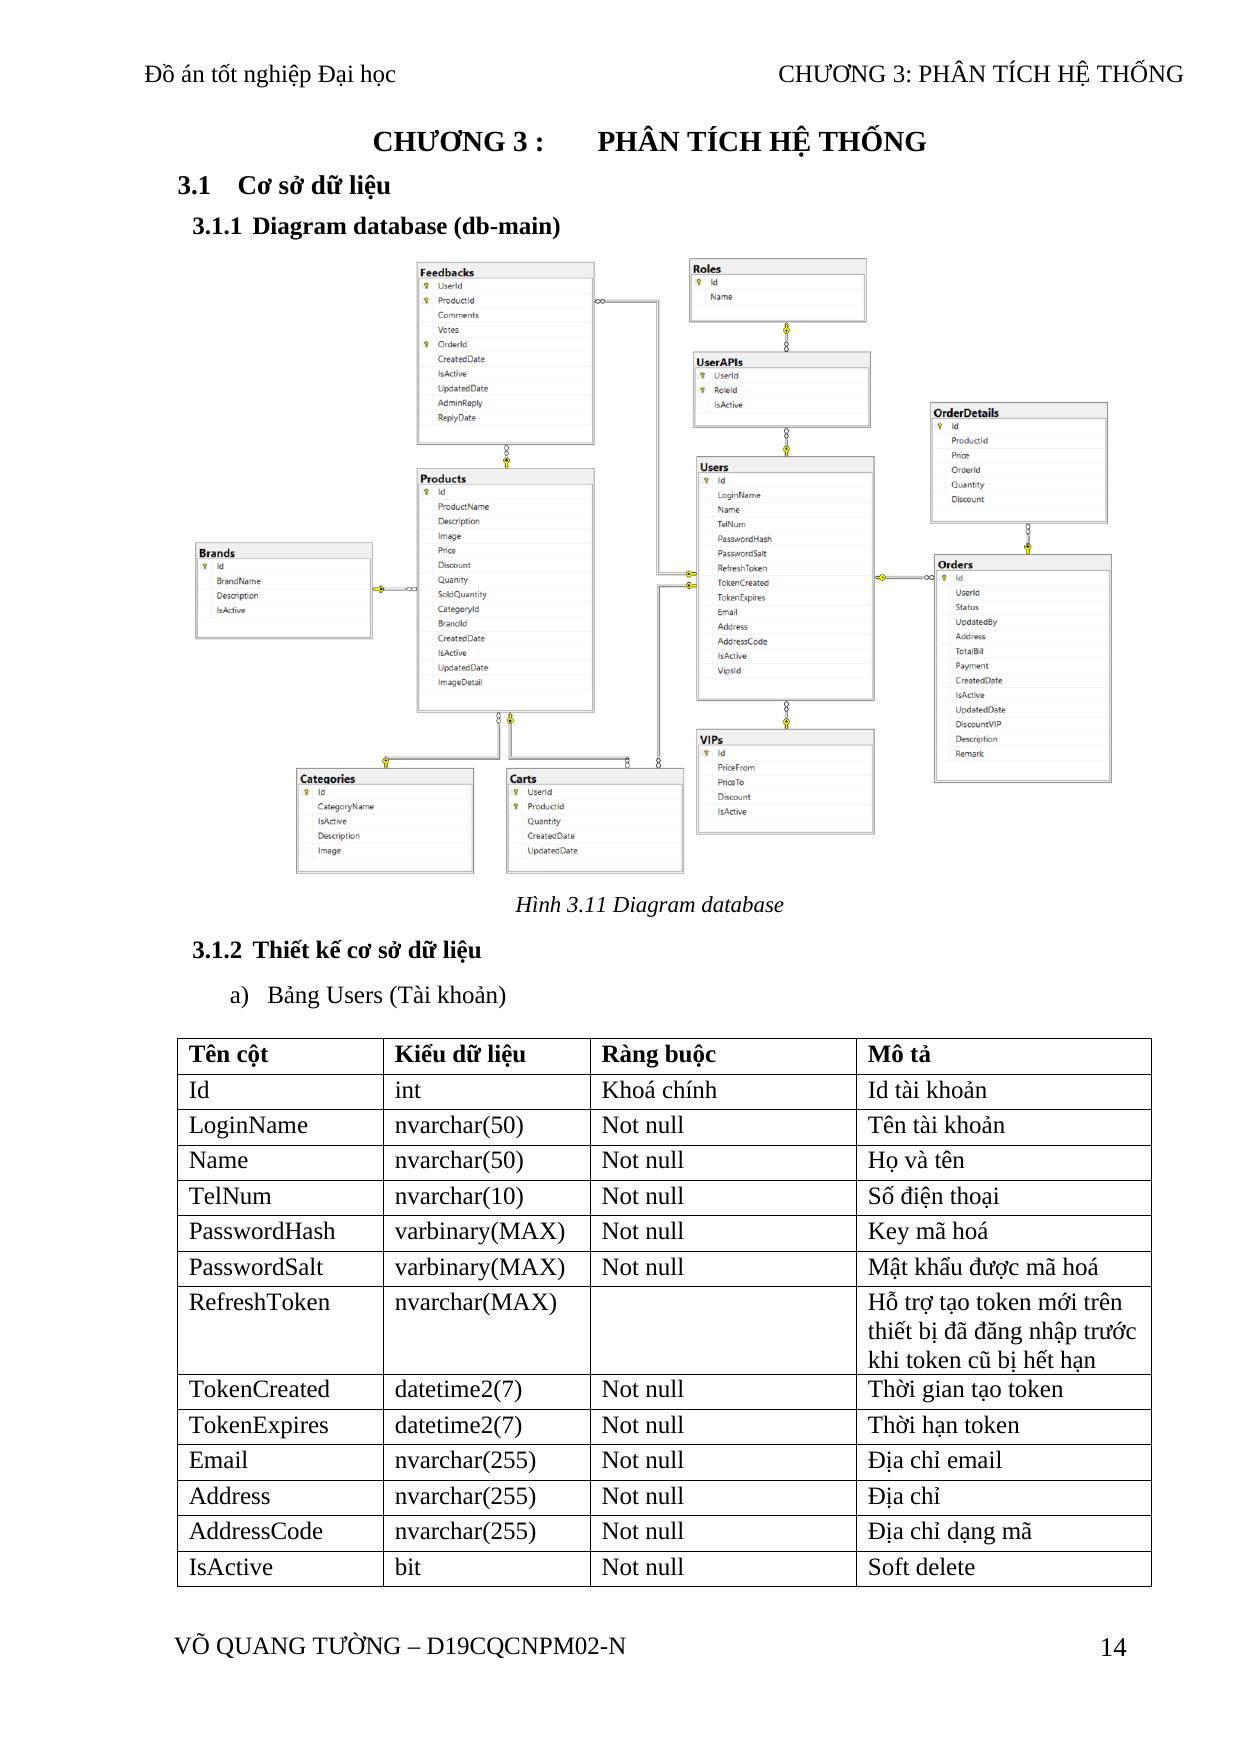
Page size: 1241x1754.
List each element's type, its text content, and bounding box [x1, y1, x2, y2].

table_cell Not null [591, 1410, 856, 1444]
table_cell Not null [591, 1146, 856, 1180]
table_cell Họ và tên [857, 1146, 1151, 1180]
subtitle PHÂN TÍCH HỆ THỐNG [177, 124, 1122, 158]
table_cell Not null [591, 1181, 856, 1215]
table_header Mô tả [857, 1039, 1151, 1074]
table_cell TokenExpires [178, 1410, 383, 1444]
table_cell Not null [591, 1110, 856, 1144]
table_cell nvarchar(50) [384, 1146, 590, 1180]
subtitle Diagram database (db-main) [192, 211, 1122, 240]
table_cell Thời gian tạo token [857, 1375, 1151, 1409]
table_header Kiểu dữ liệu [384, 1039, 590, 1074]
table_cell nvarchar(255) [384, 1445, 590, 1480]
table_cell int [384, 1075, 590, 1109]
table_cell datetime2(7) [384, 1375, 590, 1409]
table_cell Email [178, 1445, 383, 1480]
table_cell RefreshToken [178, 1287, 383, 1373]
table_cell PasswordHash [178, 1216, 383, 1251]
table_cell TokenCreated [178, 1375, 383, 1409]
table_cell Mật khẩu được mã hoá [857, 1252, 1151, 1286]
table_cell varbinary(MAX) [384, 1216, 590, 1251]
table_header Tên cột [178, 1039, 383, 1074]
table_cell nvarchar(MAX) [384, 1287, 590, 1373]
table_cell Not null [591, 1375, 856, 1409]
table_cell Not null [591, 1252, 856, 1286]
table_cell Id [178, 1075, 383, 1109]
table_cell nvarchar(255) [384, 1516, 590, 1551]
table_cell TelNum [178, 1181, 383, 1215]
table_cell Tên tài khoản [857, 1110, 1151, 1144]
table_cell Soft delete [857, 1552, 1151, 1586]
table_cell Not null [591, 1481, 856, 1515]
list Bảng Users (Tài khoản) [229, 980, 1122, 1009]
picture [177, 250, 1123, 886]
subtitle Thiết kế cơ sở dữ liệu [192, 935, 1122, 963]
table_cell Khoá chính [591, 1075, 856, 1109]
table_cell PasswordSalt [178, 1252, 383, 1286]
table_cell nvarchar(50) [384, 1110, 590, 1144]
table_cell [591, 1287, 856, 1373]
table_cell LoginName [178, 1110, 383, 1144]
table_cell nvarchar(255) [384, 1481, 590, 1515]
subtitle Cơ sở dữ liệu [177, 169, 1122, 200]
table_cell Name [178, 1146, 383, 1180]
table_cell Địa chỉ email [857, 1445, 1151, 1480]
table_cell Id tài khoản [857, 1075, 1151, 1109]
table_cell Thời hạn token [857, 1410, 1151, 1444]
table_cell Not null [591, 1552, 856, 1586]
table_cell Key mã hoá [857, 1216, 1151, 1251]
table_cell Số điện thoại [857, 1181, 1151, 1215]
table_cell Địa chỉ [857, 1481, 1151, 1515]
table_header Ràng buộc [591, 1039, 856, 1074]
table_cell varbinary(MAX) [384, 1252, 590, 1286]
table_cell Địa chỉ dạng mã [857, 1516, 1151, 1551]
table_cell Not null [591, 1516, 856, 1551]
table_cell datetime2(7) [384, 1410, 590, 1444]
table_cell nvarchar(10) [384, 1181, 590, 1215]
table_cell IsActive [178, 1552, 383, 1586]
table_cell Address [178, 1481, 383, 1515]
table_cell Hỗ trợ tạo token mới trên thiết bị đã đăng nhập trước khi token cũ bị hết hạn [857, 1287, 1151, 1373]
table_cell Not null [591, 1445, 856, 1480]
table_cell bit [384, 1552, 590, 1586]
table_cell Not null [591, 1216, 856, 1251]
table_cell AddressCode [178, 1516, 383, 1551]
